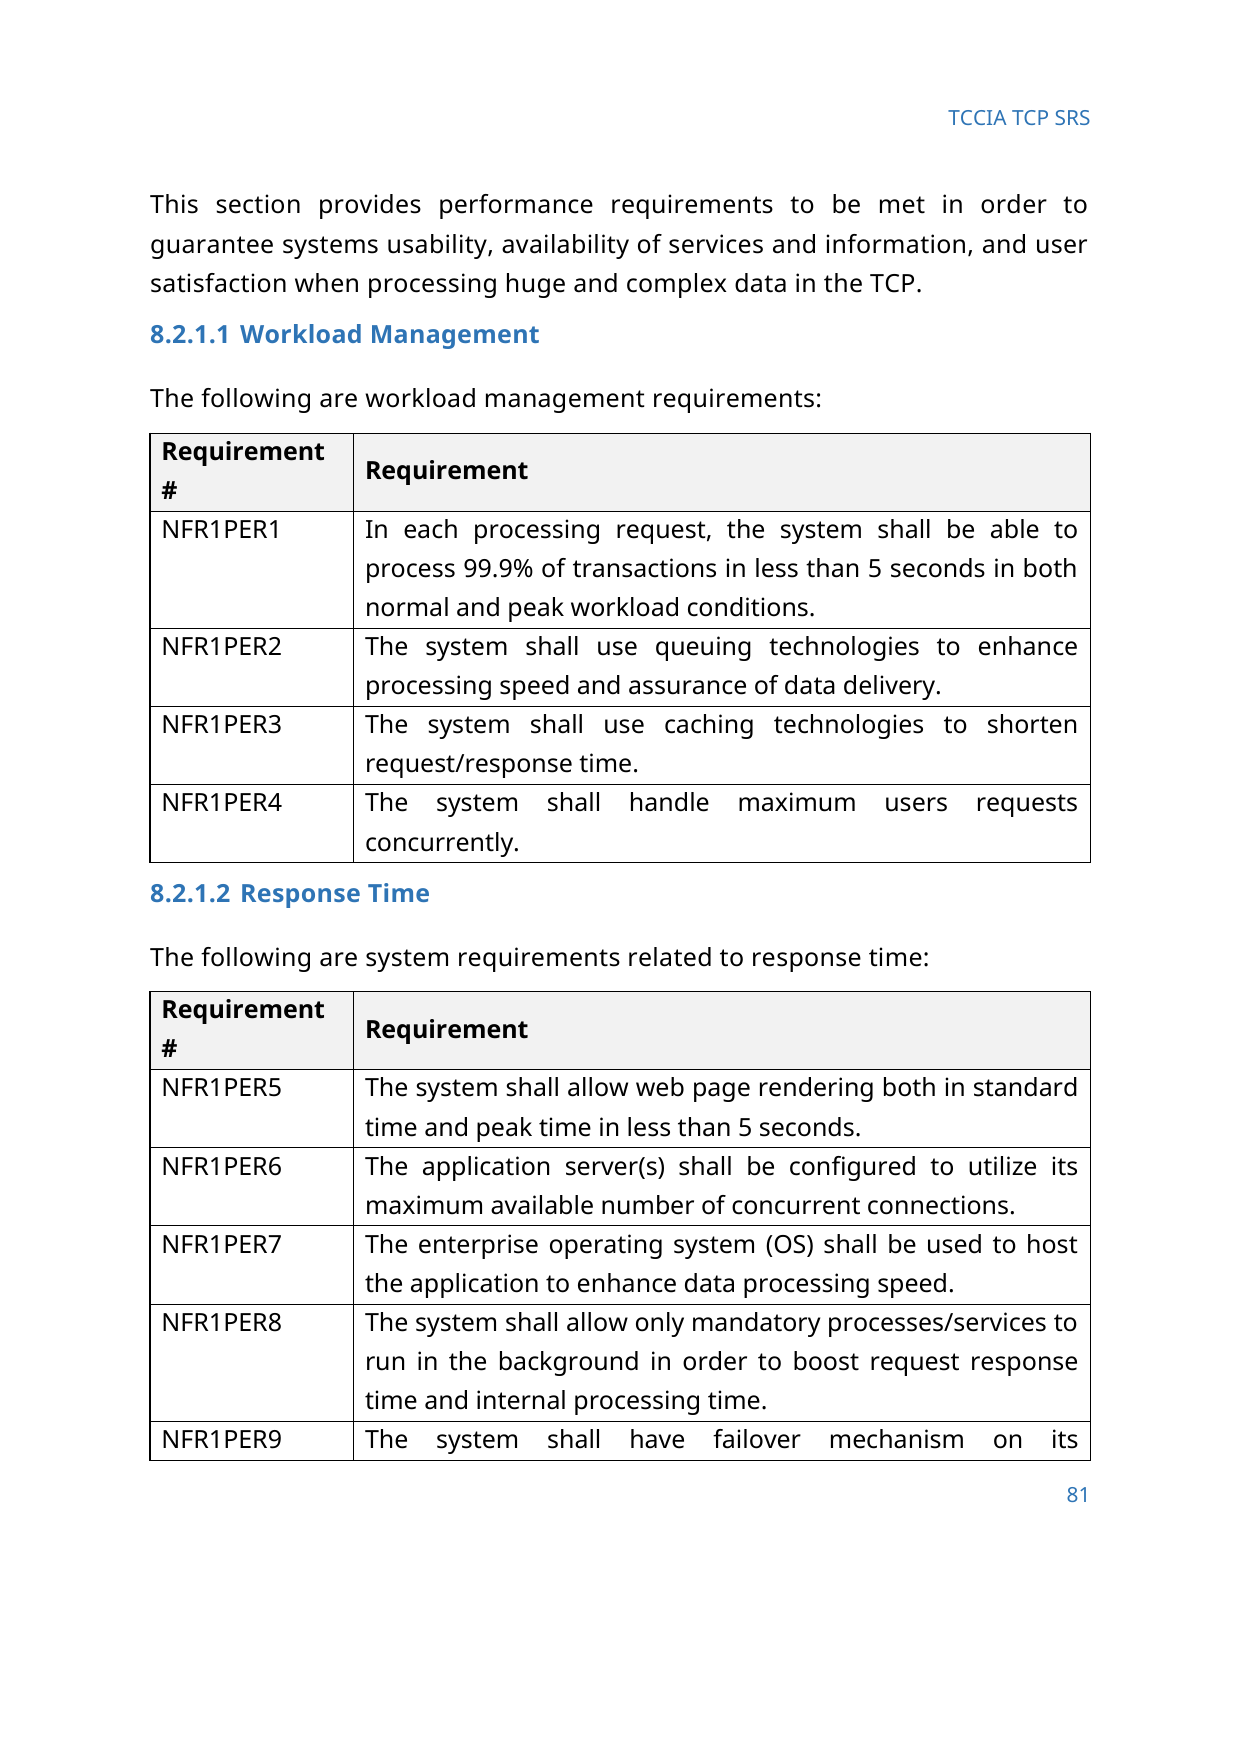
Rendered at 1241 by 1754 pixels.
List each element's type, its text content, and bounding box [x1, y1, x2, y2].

table_cell The application server(s) shall be configured to utilize its maximum available number of concurrent connections. [354, 1148, 1090, 1225]
text This section provides performance requirements to be met in order to guarantee systems usability, availability of services and information, and user satisfaction when processing huge and complex data in the TCP. [150, 187, 1090, 299]
table_header Requirement [354, 434, 1090, 511]
table_cell [151, 1226, 353, 1303]
text The following are system requirements related to response time: [150, 939, 1090, 973]
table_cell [354, 1422, 1090, 1460]
table_cell The system shall handle maximum users requests concurrently. [354, 785, 1090, 862]
table_header Requirement # [151, 992, 353, 1069]
table_cell The system shall use queuing technologies to enhance processing speed and assurance of data delivery. [354, 629, 1090, 706]
table_cell [151, 707, 353, 784]
table_cell [151, 1422, 353, 1460]
table_cell The system shall allow only mandatory processes/services to run in the background in order to boost request response time and internal processing time. [354, 1305, 1090, 1421]
table_header Requirement [354, 992, 1090, 1069]
table_cell [151, 1070, 353, 1147]
table_cell [151, 785, 353, 862]
subtitle Response Time [150, 876, 1090, 910]
table_cell [151, 512, 353, 628]
subtitle Workload Management [150, 317, 1090, 351]
text The following are workload management requirements: [150, 381, 1090, 415]
table_cell [151, 1305, 353, 1421]
table_cell In each processing request, the system shall be able to process 99.9% of transactions in less than 5 seconds in both normal and peak workload conditions. [354, 512, 1090, 628]
table_cell [151, 629, 353, 706]
table_header Requirement # [151, 434, 353, 511]
table_cell The system shall use caching technologies to shorten request/response time. [354, 707, 1090, 784]
table_cell The enterprise operating system (OS) shall be used to host the application to enhance data processing speed. [354, 1226, 1090, 1303]
table_cell [151, 1148, 353, 1225]
table_cell The system shall allow web page rendering both in standard time and peak time in less than 5 seconds. [354, 1070, 1090, 1147]
